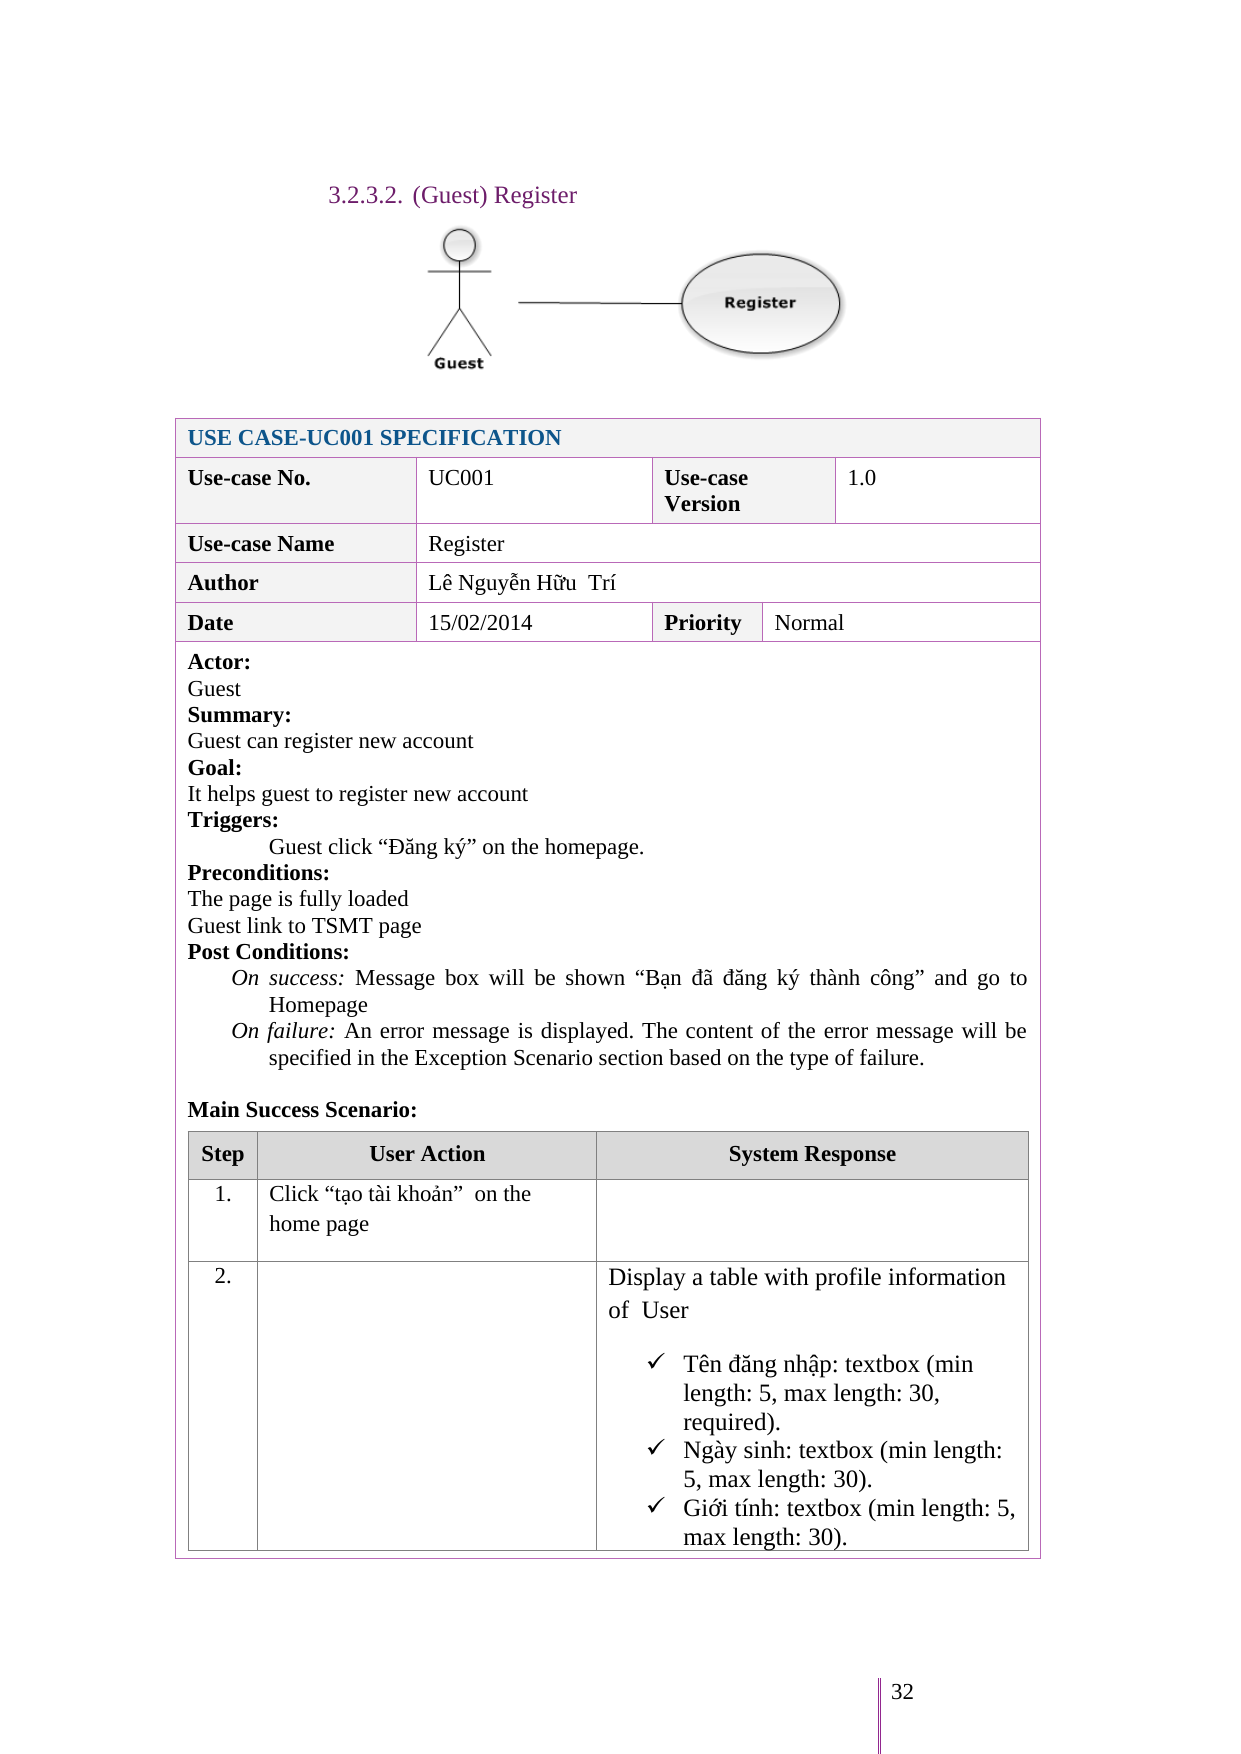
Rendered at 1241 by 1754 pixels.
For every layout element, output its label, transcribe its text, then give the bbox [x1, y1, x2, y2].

table_cell Lê Nguyễn Hữu Trí [417, 563, 1040, 602]
table_cell Normal [763, 603, 1040, 641]
table_cell Use-case No. [176, 458, 416, 523]
table_cell Date [176, 603, 416, 641]
picture [383, 213, 857, 393]
table_cell UC001 [417, 458, 652, 523]
table_cell Priority [653, 603, 762, 641]
table_cell Use-case Version [653, 458, 835, 523]
subtitle (Guest) Register [328, 180, 1053, 209]
table_cell Author [176, 563, 416, 602]
table_cell 15/02/2014 [417, 603, 652, 641]
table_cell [176, 642, 1040, 1557]
table_cell Use-case Name [176, 524, 416, 562]
table_cell 1.0 [836, 458, 1040, 523]
table_cell Register [417, 524, 1040, 562]
table_header USE CASE-UC001 SPECIFICATION [176, 419, 1040, 457]
